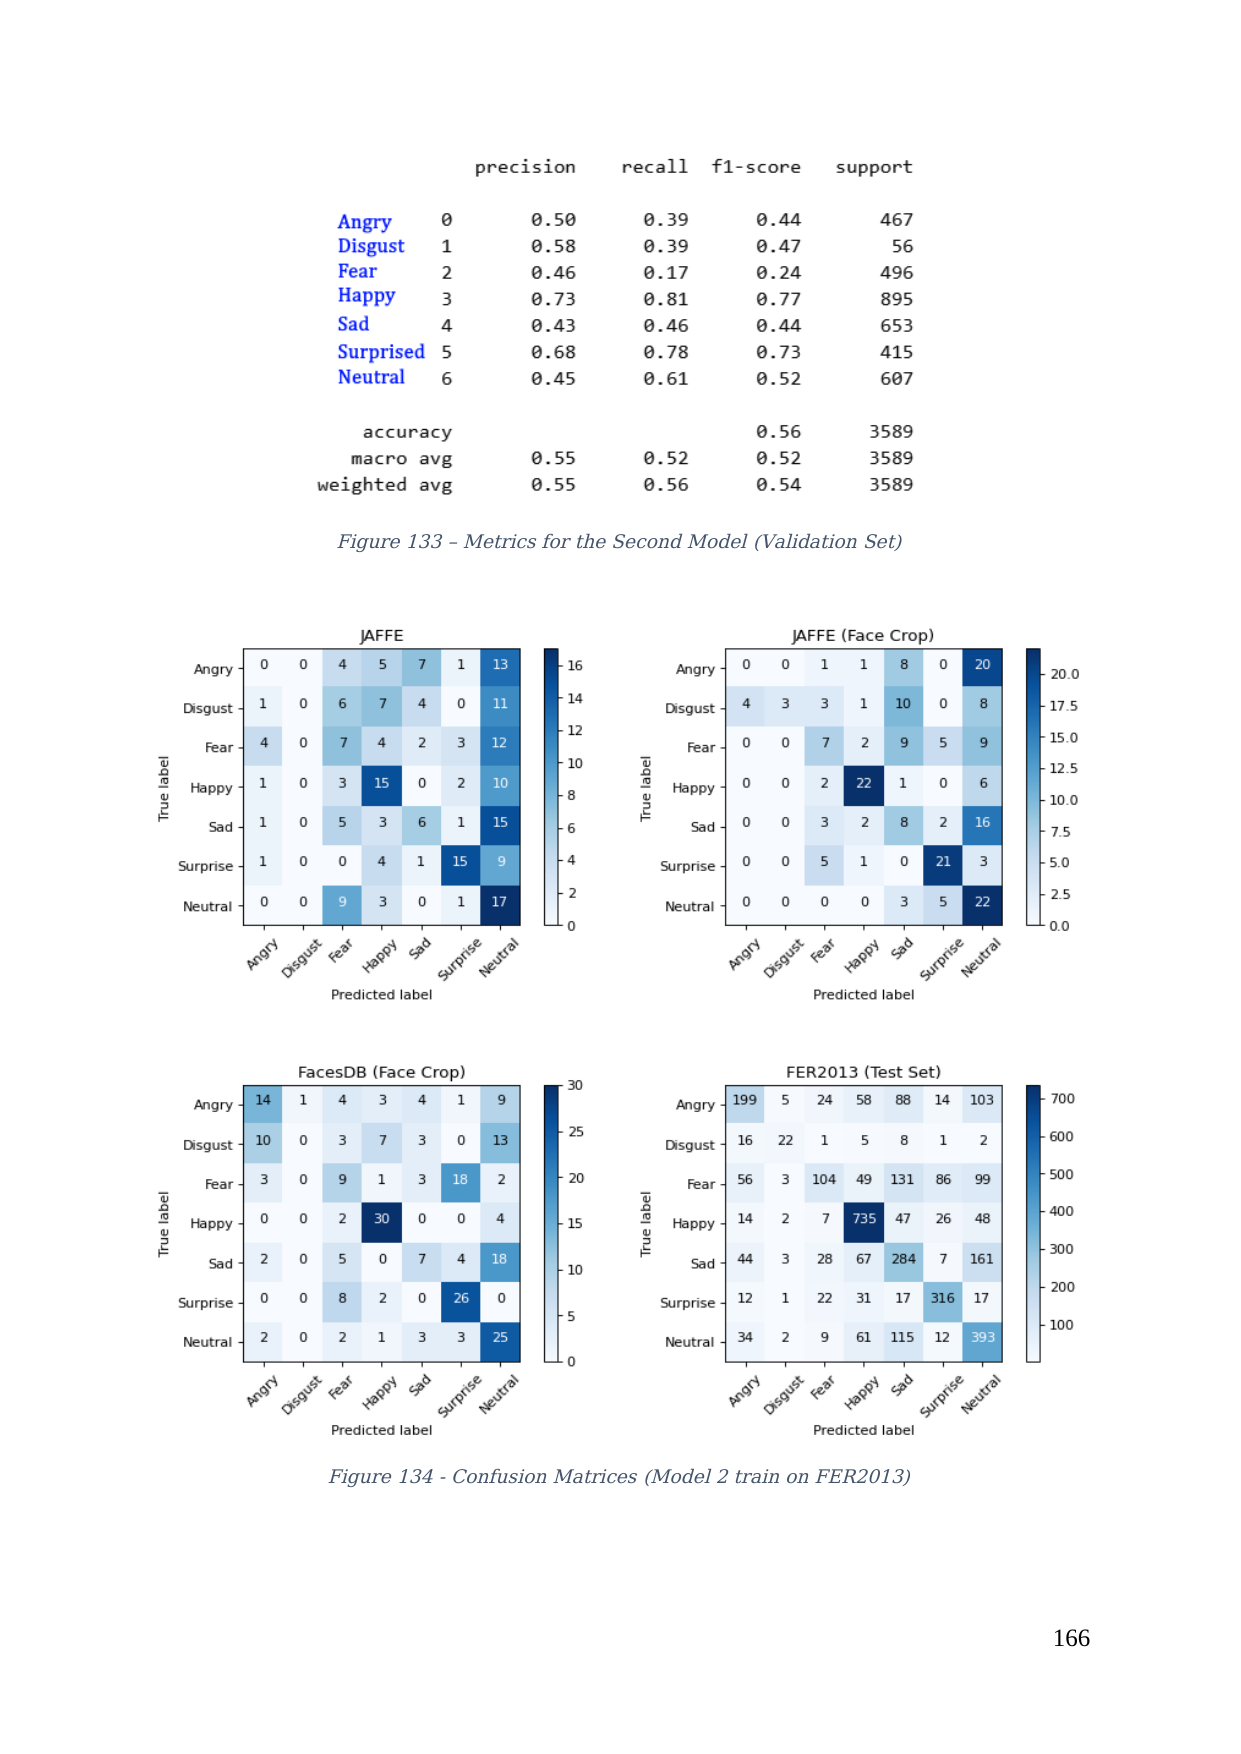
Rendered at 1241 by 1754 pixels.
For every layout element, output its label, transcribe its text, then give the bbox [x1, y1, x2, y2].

picture [150, 619, 1091, 1446]
picture [310, 150, 930, 511]
